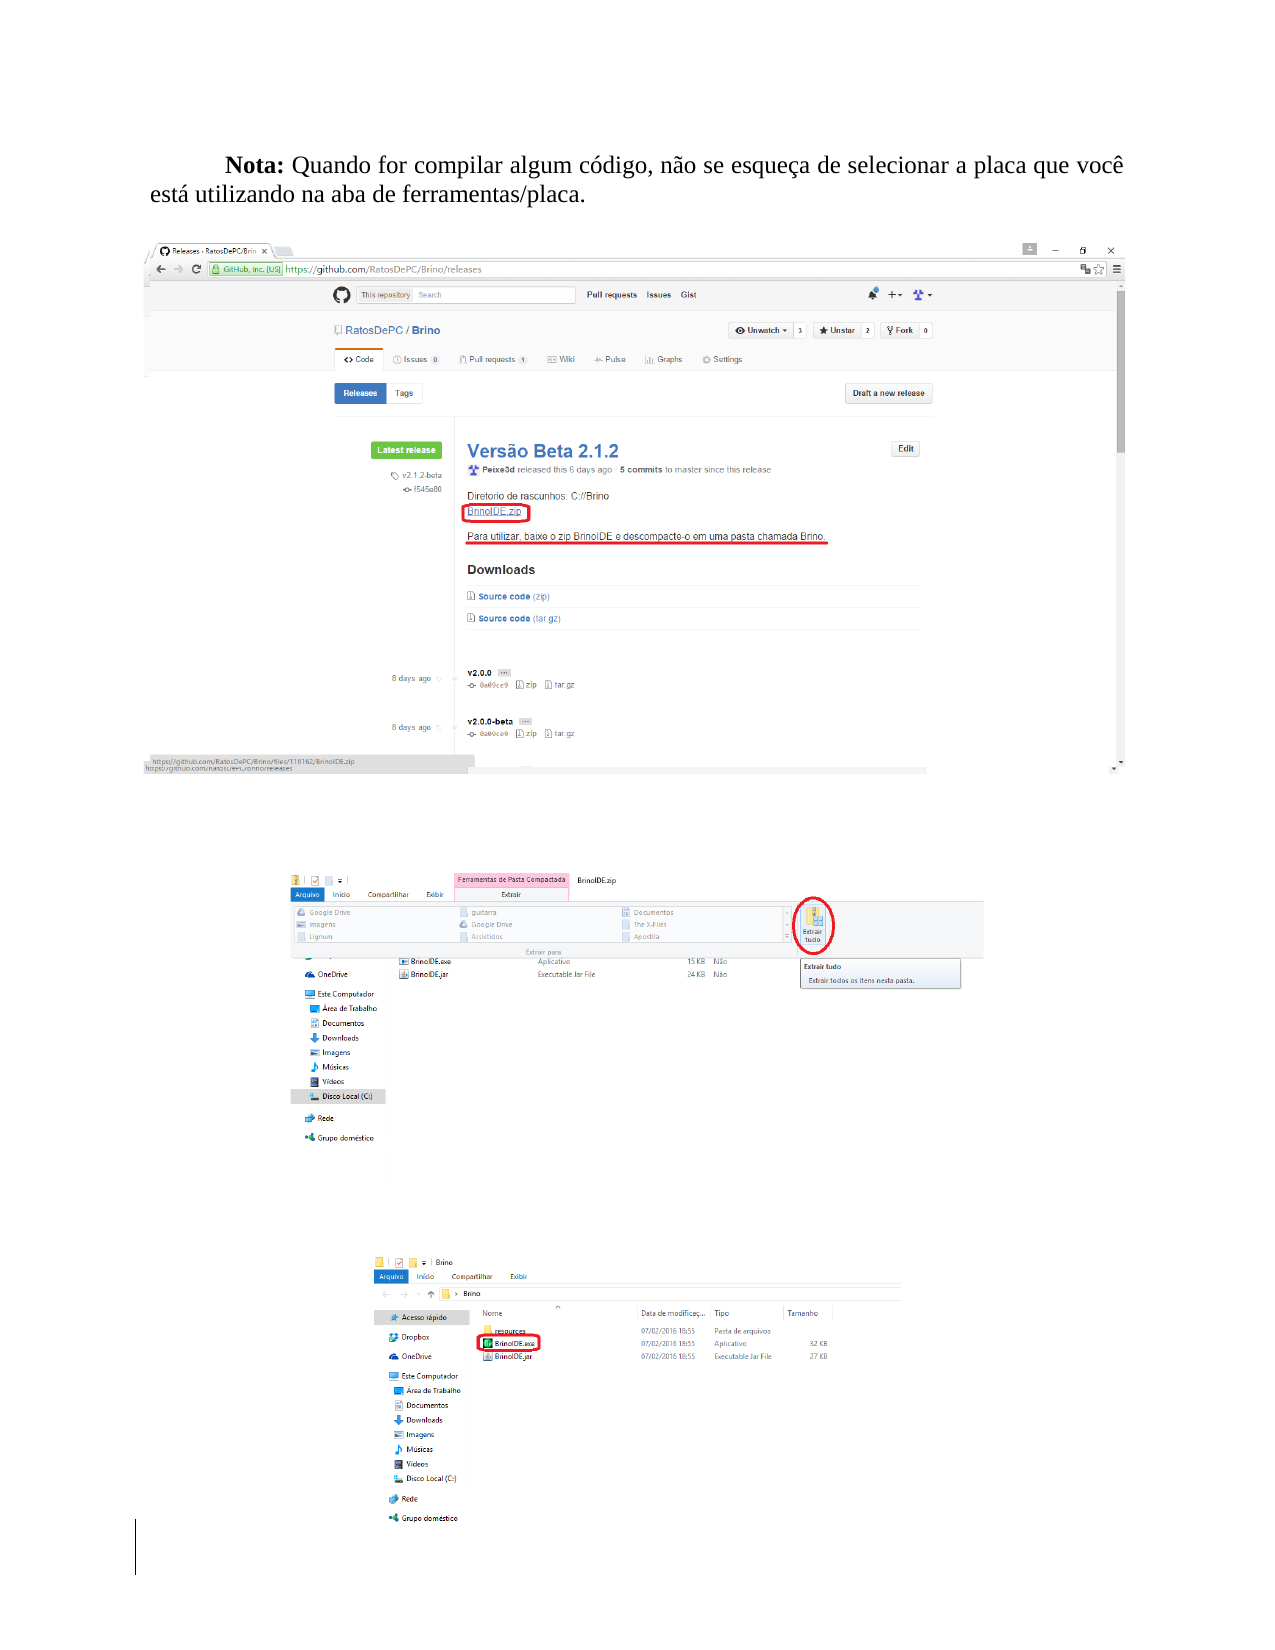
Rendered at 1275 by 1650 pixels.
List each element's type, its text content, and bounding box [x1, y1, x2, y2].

text Nota: Quando for compilar algum código, não se esqueça de selecionar a placa que você está utilizando na aba de ferramentas/placa. [150, 150, 1125, 207]
picture [290, 873, 984, 1181]
picture [374, 1255, 902, 1545]
picture [143, 243, 1125, 774]
